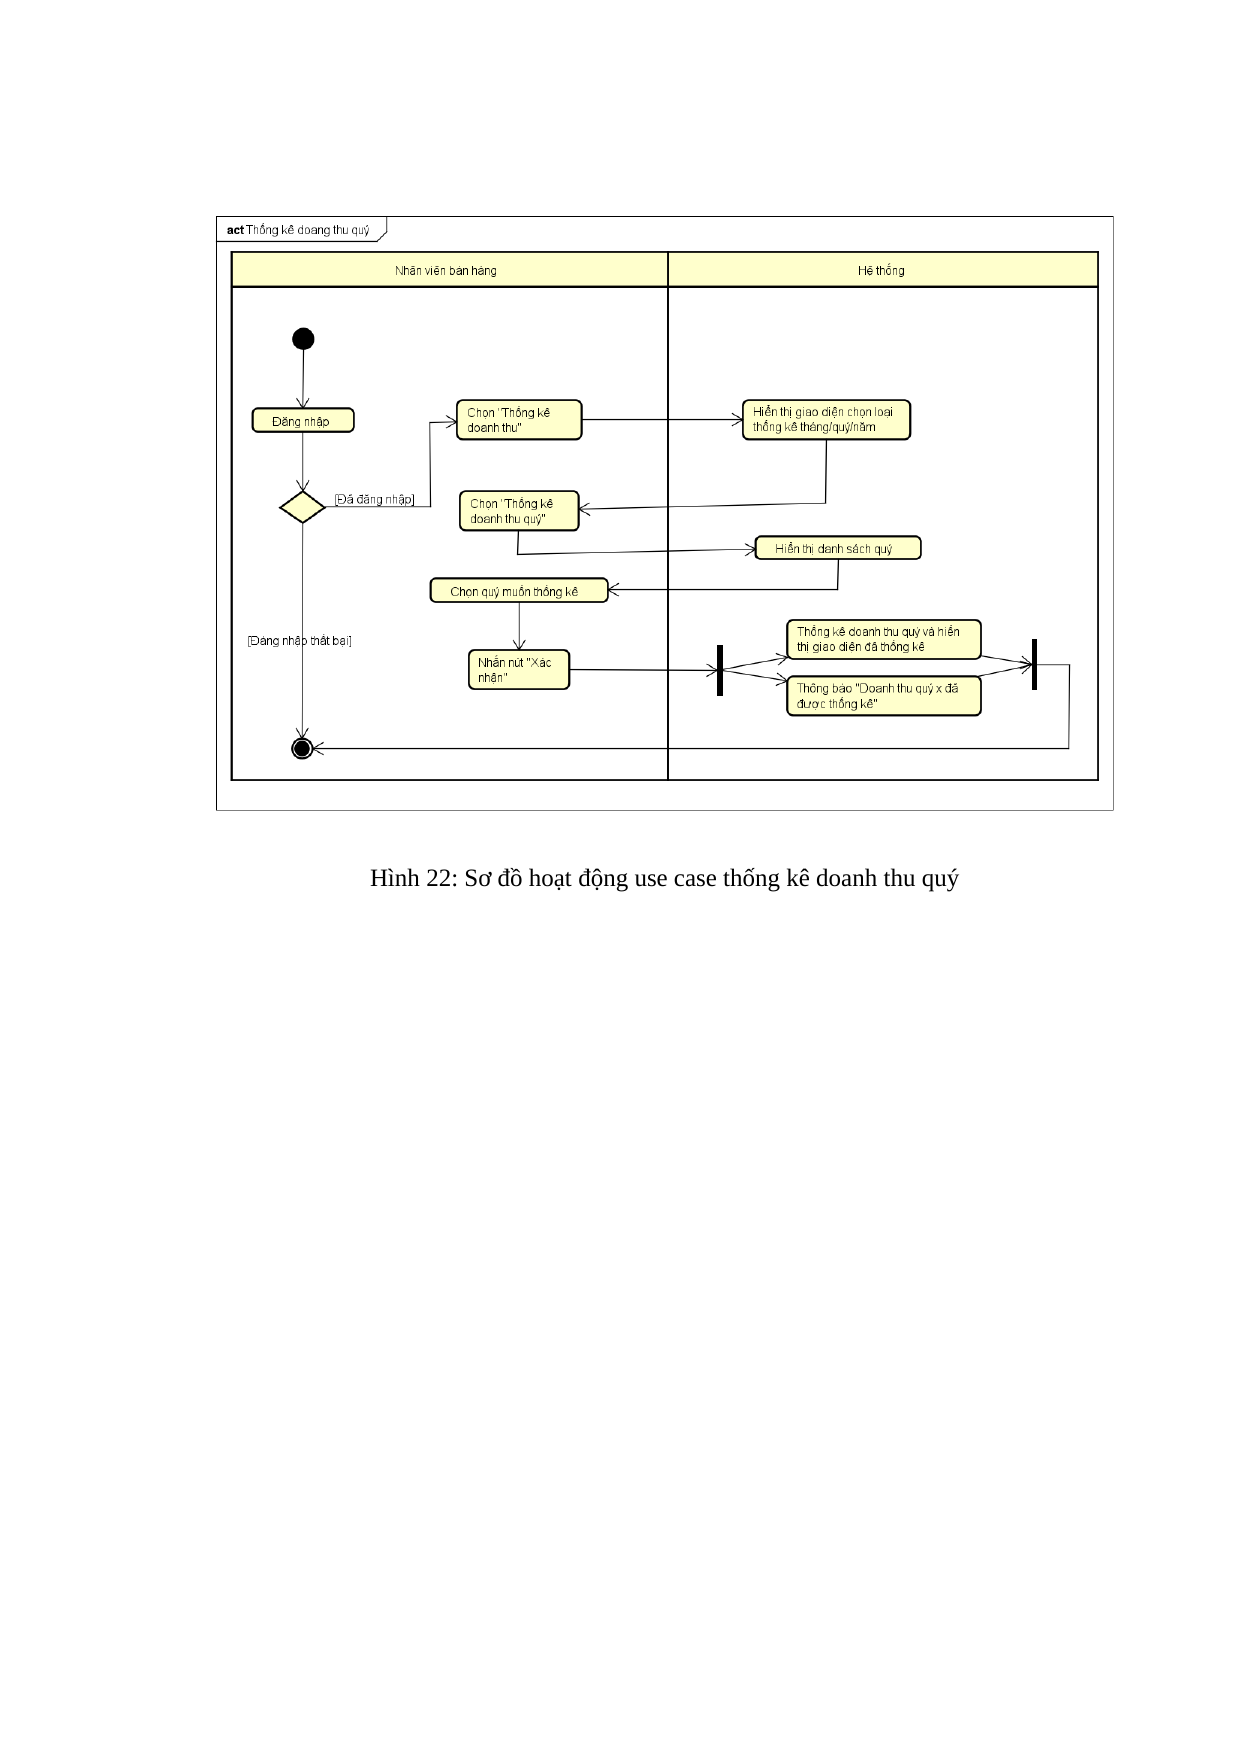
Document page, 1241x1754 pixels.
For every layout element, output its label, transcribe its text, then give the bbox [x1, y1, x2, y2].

picture [206, 206, 1123, 820]
text Hình 22: Sơ đồ hoạt động use case thống kê doanh thu quý [207, 863, 1122, 892]
